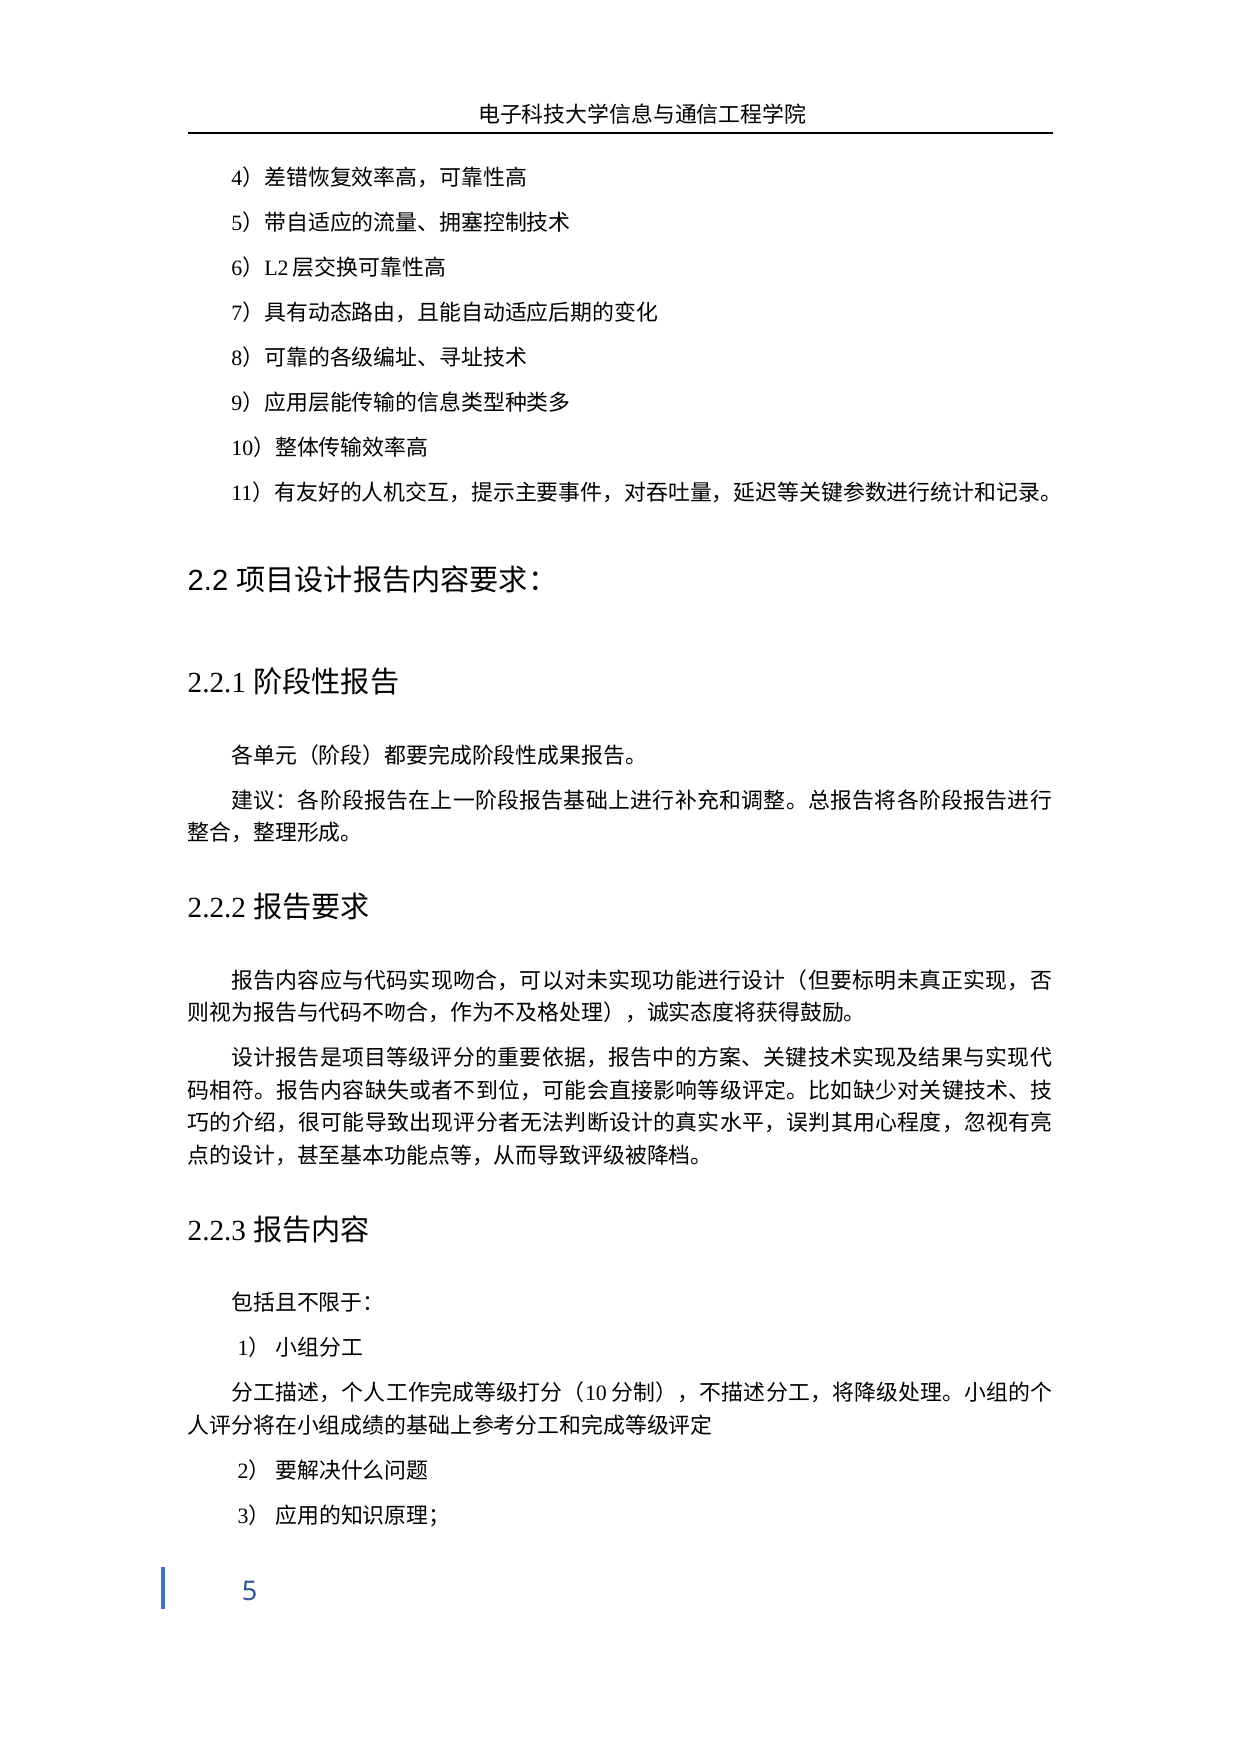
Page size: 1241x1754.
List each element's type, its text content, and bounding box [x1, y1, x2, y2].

list 应用的知识原理； [237, 1497, 1053, 1530]
text 6）L2层交换可靠性高 [187, 250, 1053, 282]
list 要解决什么问题 [237, 1452, 1053, 1485]
text 报告内容应与代码实现吻合，可以对未实现功能进行设计（但要标明未真正实现，否则视为报告与代码不吻合，作为不及格处理），诚实态度将获得鼓励。 [187, 962, 1053, 1027]
subtitle 报告内容 [187, 1195, 1053, 1260]
text 各单元（阶段）都要完成阶段性成果报告。 [187, 737, 1053, 770]
subtitle 项目设计报告内容要求： [187, 545, 1053, 610]
text 5）带自适应的流量、拥塞控制技术 [187, 205, 1053, 237]
text 11）有友好的人机交互，提示主要事件，对吞吐量，延迟等关键参数进行统计和记录。 [187, 475, 1053, 507]
text 4）差错恢复效率高，可靠性高 [187, 160, 1053, 192]
text 7）具有动态路由，且能自动适应后期的变化 [187, 295, 1053, 327]
list 小组分工 [237, 1330, 1053, 1362]
subtitle 阶段性报告 [187, 647, 1053, 712]
text 设计报告是项目等级评分的重要依据，报告中的方案、关键技术实现及结果与实现代码相符。报告内容缺失或者不到位，可能会直接影响等级评定。比如缺少对关键技术、技巧的介绍，很可能导致出现评分者无法判断设计的真实水平，误判其用心程度，忽视有亮点的设计，甚至基本功能点等，从而导致评级被降档。 [187, 1040, 1053, 1170]
text 建议：各阶段报告在上一阶段报告基础上进行补充和调整。总报告将各阶段报告进行整合，整理形成。 [187, 782, 1053, 847]
text 包括且不限于： [187, 1285, 1053, 1317]
text 10）整体传输效率高 [187, 430, 1053, 462]
text 9）应用层能传输的信息类型种类多 [187, 385, 1053, 417]
subtitle 报告要求 [187, 872, 1053, 937]
text 8）可靠的各级编址、寻址技术 [187, 340, 1053, 372]
text 分工描述，个人工作完成等级打分（10分制），不描述分工，将降级处理。小组的个人评分将在小组成绩的基础上参考分工和完成等级评定 [187, 1375, 1053, 1440]
